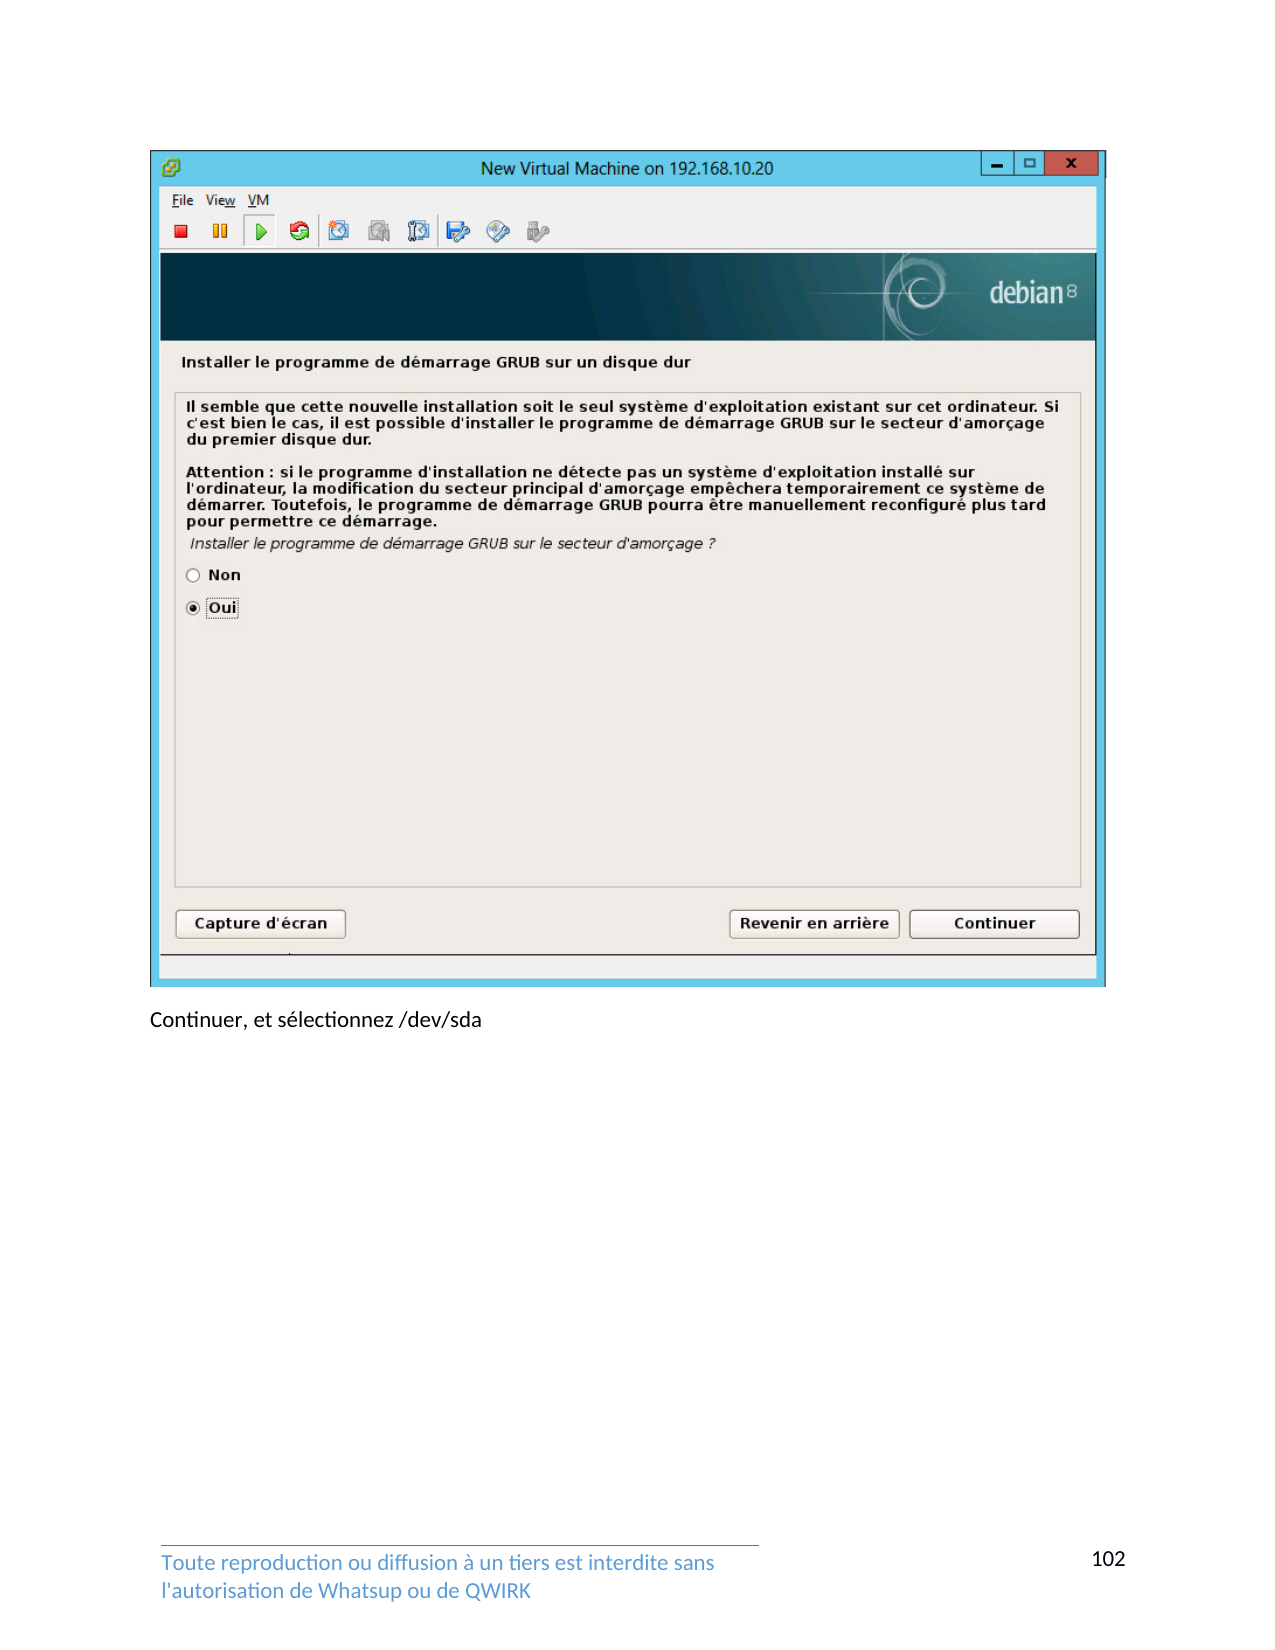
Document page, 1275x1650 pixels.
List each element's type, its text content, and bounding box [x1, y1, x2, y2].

picture [150, 150, 1107, 987]
text Continuer, et sélectionnez /dev/sda [150, 1006, 1125, 1033]
